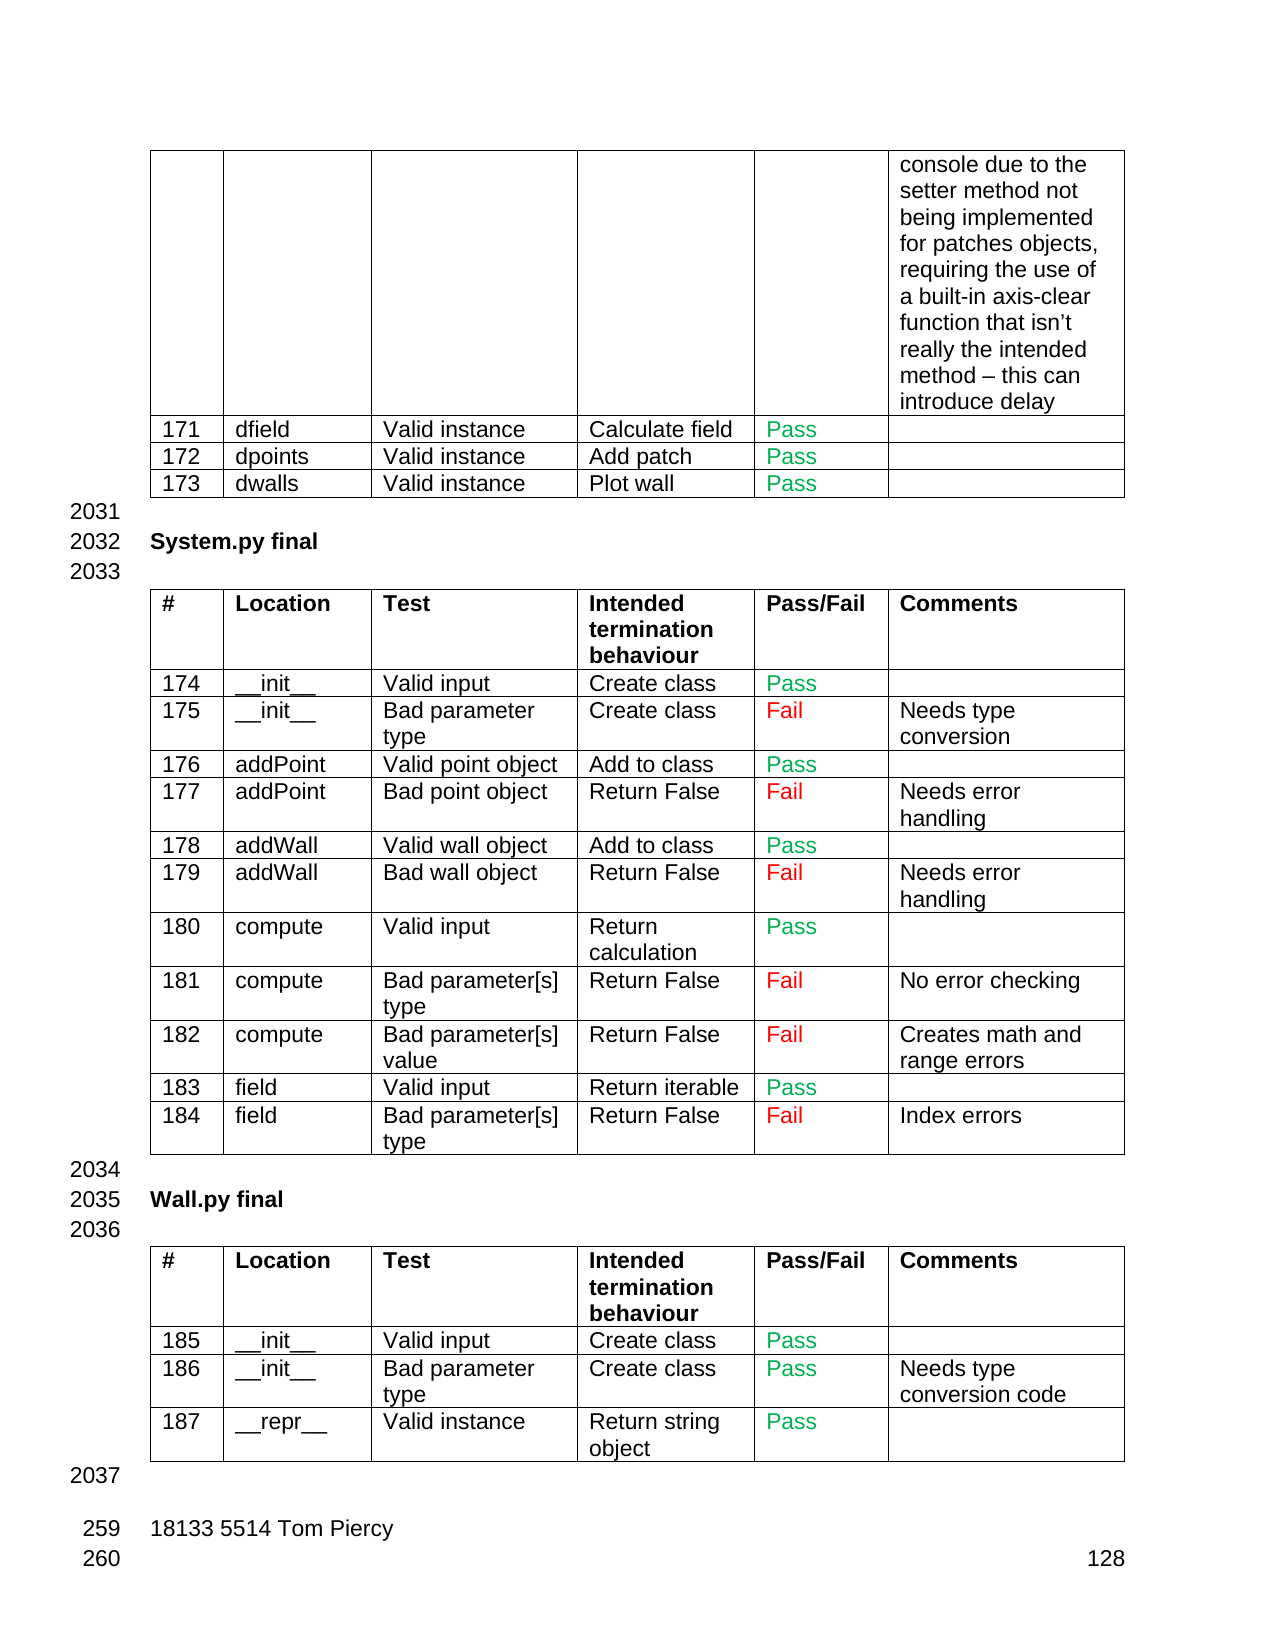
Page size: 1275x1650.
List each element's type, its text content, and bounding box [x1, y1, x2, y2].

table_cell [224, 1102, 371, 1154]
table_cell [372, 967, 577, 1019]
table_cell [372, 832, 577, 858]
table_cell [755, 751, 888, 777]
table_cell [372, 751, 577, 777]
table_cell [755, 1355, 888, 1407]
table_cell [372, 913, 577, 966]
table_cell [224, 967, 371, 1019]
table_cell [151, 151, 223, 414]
text Wall.py final [150, 1186, 1125, 1212]
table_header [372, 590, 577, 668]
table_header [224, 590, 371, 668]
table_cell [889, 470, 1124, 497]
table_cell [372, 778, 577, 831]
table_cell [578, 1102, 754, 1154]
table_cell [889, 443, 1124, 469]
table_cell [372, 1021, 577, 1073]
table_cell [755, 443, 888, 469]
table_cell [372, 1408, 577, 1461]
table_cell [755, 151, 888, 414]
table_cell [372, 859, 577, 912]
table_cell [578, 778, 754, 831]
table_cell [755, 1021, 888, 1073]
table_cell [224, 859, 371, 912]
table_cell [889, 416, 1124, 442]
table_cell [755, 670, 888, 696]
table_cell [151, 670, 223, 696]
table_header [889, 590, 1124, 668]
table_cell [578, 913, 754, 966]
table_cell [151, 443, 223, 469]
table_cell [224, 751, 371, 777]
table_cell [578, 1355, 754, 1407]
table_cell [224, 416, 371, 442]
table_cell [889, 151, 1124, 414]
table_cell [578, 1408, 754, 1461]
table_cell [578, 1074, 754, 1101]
text System.py final [150, 528, 1125, 554]
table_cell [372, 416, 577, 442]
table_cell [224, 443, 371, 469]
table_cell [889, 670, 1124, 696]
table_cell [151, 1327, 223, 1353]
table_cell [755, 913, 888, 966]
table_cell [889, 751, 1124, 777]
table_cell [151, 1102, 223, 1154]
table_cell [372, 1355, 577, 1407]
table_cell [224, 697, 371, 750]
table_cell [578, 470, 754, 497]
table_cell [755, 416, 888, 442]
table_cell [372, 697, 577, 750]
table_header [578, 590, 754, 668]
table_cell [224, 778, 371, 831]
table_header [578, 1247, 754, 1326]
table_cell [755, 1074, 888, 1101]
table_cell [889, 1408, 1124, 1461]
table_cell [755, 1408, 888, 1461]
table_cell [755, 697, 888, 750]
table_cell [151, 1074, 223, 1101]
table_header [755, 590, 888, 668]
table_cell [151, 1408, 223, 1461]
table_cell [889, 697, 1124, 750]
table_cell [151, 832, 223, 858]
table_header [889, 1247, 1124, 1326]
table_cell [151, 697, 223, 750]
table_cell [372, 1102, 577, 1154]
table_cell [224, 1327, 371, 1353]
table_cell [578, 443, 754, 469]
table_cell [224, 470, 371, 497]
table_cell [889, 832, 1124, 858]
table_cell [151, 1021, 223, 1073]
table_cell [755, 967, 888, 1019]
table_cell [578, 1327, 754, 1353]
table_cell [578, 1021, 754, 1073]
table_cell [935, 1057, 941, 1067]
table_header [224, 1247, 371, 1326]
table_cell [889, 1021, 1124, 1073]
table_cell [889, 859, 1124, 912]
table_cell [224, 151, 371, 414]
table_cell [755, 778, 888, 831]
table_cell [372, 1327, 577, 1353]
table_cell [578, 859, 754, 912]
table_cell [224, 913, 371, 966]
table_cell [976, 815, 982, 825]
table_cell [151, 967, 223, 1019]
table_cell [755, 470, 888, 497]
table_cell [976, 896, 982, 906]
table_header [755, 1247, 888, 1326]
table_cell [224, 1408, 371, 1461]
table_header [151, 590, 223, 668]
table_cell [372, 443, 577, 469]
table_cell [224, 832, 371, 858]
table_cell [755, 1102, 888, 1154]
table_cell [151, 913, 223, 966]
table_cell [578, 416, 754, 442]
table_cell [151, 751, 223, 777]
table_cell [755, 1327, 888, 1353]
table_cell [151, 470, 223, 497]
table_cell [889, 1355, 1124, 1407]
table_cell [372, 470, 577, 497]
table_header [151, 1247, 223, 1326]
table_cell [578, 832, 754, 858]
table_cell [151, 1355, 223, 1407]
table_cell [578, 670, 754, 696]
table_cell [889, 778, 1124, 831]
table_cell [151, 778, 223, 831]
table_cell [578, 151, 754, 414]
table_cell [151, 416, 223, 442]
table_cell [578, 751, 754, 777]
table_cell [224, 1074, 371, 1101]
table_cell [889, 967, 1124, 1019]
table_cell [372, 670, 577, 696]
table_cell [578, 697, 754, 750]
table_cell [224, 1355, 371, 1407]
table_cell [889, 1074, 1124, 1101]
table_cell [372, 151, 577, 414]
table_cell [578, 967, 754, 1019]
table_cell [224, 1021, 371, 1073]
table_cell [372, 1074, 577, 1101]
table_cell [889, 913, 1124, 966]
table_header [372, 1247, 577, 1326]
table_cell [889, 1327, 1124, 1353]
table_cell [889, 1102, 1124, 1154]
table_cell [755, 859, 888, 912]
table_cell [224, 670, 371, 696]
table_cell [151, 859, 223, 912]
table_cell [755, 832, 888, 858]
